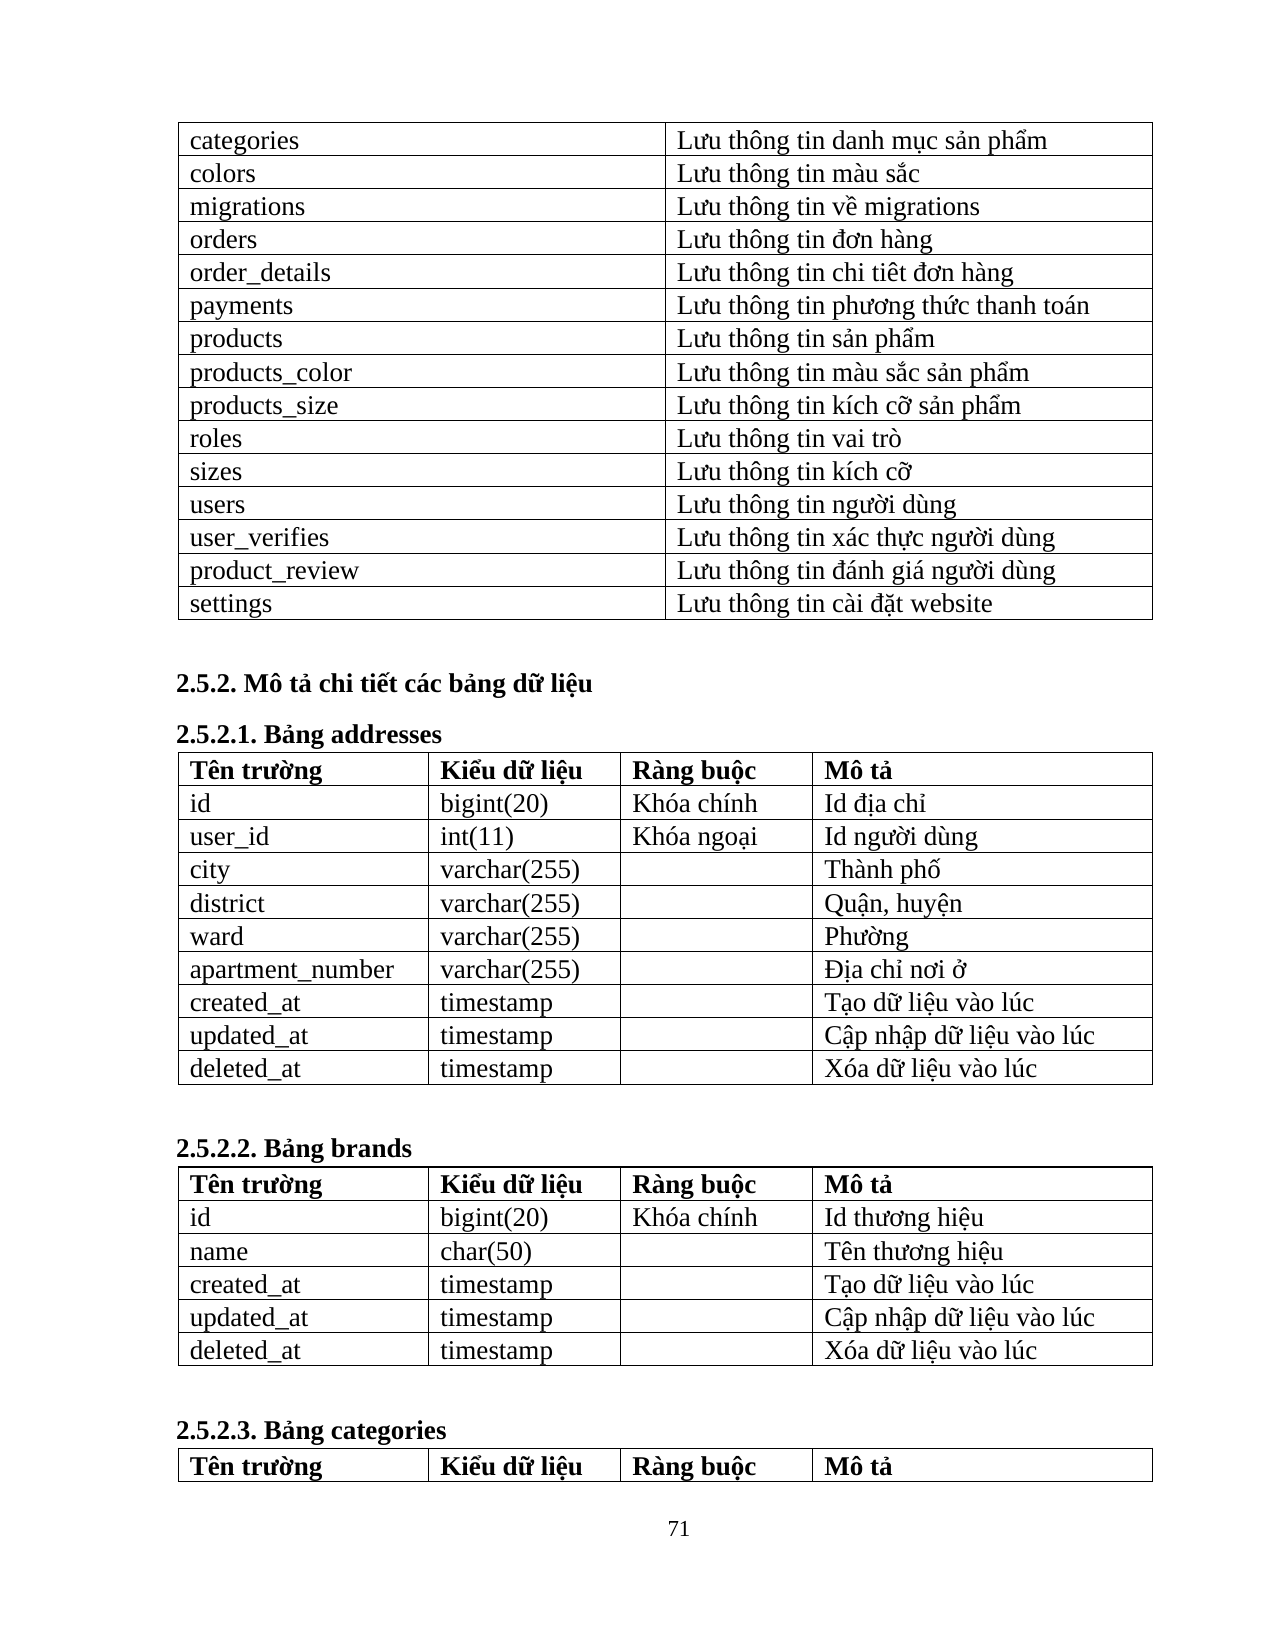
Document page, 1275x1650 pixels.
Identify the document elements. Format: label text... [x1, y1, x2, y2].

table_cell Lưu thông tin chi tiêt đơn hàng [666, 255, 1152, 287]
table_cell Lưu thông tin màu sắc sản phẩm [666, 355, 1152, 387]
table_cell [621, 1333, 812, 1365]
table_cell Lưu thông tin màu sắc [666, 156, 1152, 188]
table_cell [621, 1051, 812, 1083]
table_cell [621, 1018, 812, 1050]
table_cell id [179, 1201, 428, 1233]
table_cell varchar(255) [429, 952, 620, 984]
table_header Tên trường [179, 753, 428, 785]
table_cell [621, 886, 812, 918]
table_cell bigint(20) [429, 1201, 620, 1233]
table_cell bigint(20) [429, 786, 620, 818]
table_cell Khóa chính [621, 786, 812, 818]
table_header Tên trường [179, 1168, 428, 1199]
table_cell [621, 952, 812, 984]
table_header Mô tả [813, 1168, 1152, 1199]
table_cell created_at [179, 1267, 428, 1299]
table_cell orders [179, 222, 665, 254]
table_cell Khóa chính [621, 1201, 812, 1233]
table_cell city [179, 853, 428, 885]
table_cell migrations [179, 189, 665, 221]
table_cell updated_at [179, 1018, 428, 1050]
table_cell Lưu thông tin cài đặt website [666, 587, 1152, 619]
table_header Ràng buộc [621, 753, 812, 785]
table_cell Lưu thông tin kích cỡ sản phẩm [666, 388, 1152, 420]
table_cell users [179, 487, 665, 519]
table_cell created_at [179, 985, 428, 1017]
table_cell user_verifies [179, 520, 665, 552]
table_cell Khóa ngoại [621, 820, 812, 852]
table_cell timestamp [429, 1051, 620, 1083]
table_cell order_details [179, 255, 665, 287]
table_cell products_size [179, 388, 665, 420]
table_cell char(50) [429, 1234, 620, 1266]
table_cell Xóa dữ liệu vào lúc [813, 1333, 1152, 1365]
table_cell products_color [179, 355, 665, 387]
table_cell [621, 1267, 812, 1299]
table_cell [621, 1234, 812, 1266]
table_cell deleted_at [179, 1051, 428, 1083]
table_cell Thành phố [813, 853, 1152, 885]
table_cell int(11) [429, 820, 620, 852]
text 2.5.2.3. Bảng categories [176, 1414, 1208, 1445]
table_cell Xóa dữ liệu vào lúc [813, 1051, 1152, 1083]
table_header Kiểu dữ liệu [429, 1168, 620, 1199]
table_cell Lưu thông tin danh mục sản phẩm [666, 123, 1152, 155]
text 2.5.2.2. Bảng brands [176, 1132, 1208, 1164]
table_cell Lưu thông tin vai trò [666, 421, 1152, 453]
table_cell id [179, 786, 428, 818]
table_cell Lưu thông tin đánh giá người dùng [666, 554, 1152, 586]
table_cell ward [179, 919, 428, 951]
table_cell timestamp [429, 1333, 620, 1365]
table_header Mô tả [813, 753, 1152, 785]
table_cell Lưu thông tin sản phẩm [666, 322, 1152, 354]
table_cell apartment_number [179, 952, 428, 984]
table_cell categories [179, 123, 665, 155]
table_cell Phường [813, 919, 1152, 951]
table_cell payments [179, 289, 665, 321]
table_cell Lưu thông tin xác thực người dùng [666, 520, 1152, 552]
table_cell Cập nhập dữ liệu vào lúc [813, 1018, 1152, 1050]
table_cell deleted_at [179, 1333, 428, 1365]
table_cell [621, 853, 812, 885]
table_cell sizes [179, 454, 665, 486]
table_cell Lưu thông tin người dùng [666, 487, 1152, 519]
table_cell Id thương hiệu [813, 1201, 1152, 1233]
table_cell Lưu thông tin kích cỡ [666, 454, 1152, 486]
table_cell colors [179, 156, 665, 188]
table_cell Tên thương hiệu [813, 1234, 1152, 1266]
table_cell product_review [179, 554, 665, 586]
table_cell settings [179, 587, 665, 619]
table_header Mô tả [813, 1449, 1152, 1481]
table_cell timestamp [429, 985, 620, 1017]
table_cell Id địa chỉ [813, 786, 1152, 818]
table_header Tên trường [179, 1449, 428, 1481]
table_cell [621, 919, 812, 951]
table_header Ràng buộc [621, 1168, 812, 1199]
table_cell name [179, 1234, 428, 1266]
table_cell Lưu thông tin đơn hàng [666, 222, 1152, 254]
table_cell [621, 985, 812, 1017]
table_header Kiểu dữ liệu [429, 753, 620, 785]
table_cell timestamp [429, 1300, 620, 1332]
table_cell Địa chỉ nơi ở [813, 952, 1152, 984]
table_cell Quận, huyện [813, 886, 1152, 918]
table_header Kiểu dữ liệu [429, 1449, 620, 1481]
table_cell [621, 1300, 812, 1332]
table_cell varchar(255) [429, 919, 620, 951]
table_cell varchar(255) [429, 886, 620, 918]
table_cell products [179, 322, 665, 354]
table_cell timestamp [429, 1018, 620, 1050]
table_cell Lưu thông tin về migrations [666, 189, 1152, 221]
table_cell Cập nhập dữ liệu vào lúc [813, 1300, 1152, 1332]
table_cell user_id [179, 820, 428, 852]
table_header Ràng buộc [621, 1449, 812, 1481]
table_cell varchar(255) [429, 853, 620, 885]
table_cell district [179, 886, 428, 918]
table_cell Tạo dữ liệu vào lúc [813, 1267, 1152, 1299]
table_cell Lưu thông tin phương thức thanh toán [666, 289, 1152, 321]
table_cell roles [179, 421, 665, 453]
text 2.5.2.1. Bảng addresses [176, 718, 1208, 749]
text 2.5.2. Mô tả chi tiết các bảng dữ liệu [176, 667, 1208, 698]
table_cell updated_at [179, 1300, 428, 1332]
table_cell timestamp [429, 1267, 620, 1299]
table_cell Tạo dữ liệu vào lúc [813, 985, 1152, 1017]
table_cell Id người dùng [813, 820, 1152, 852]
